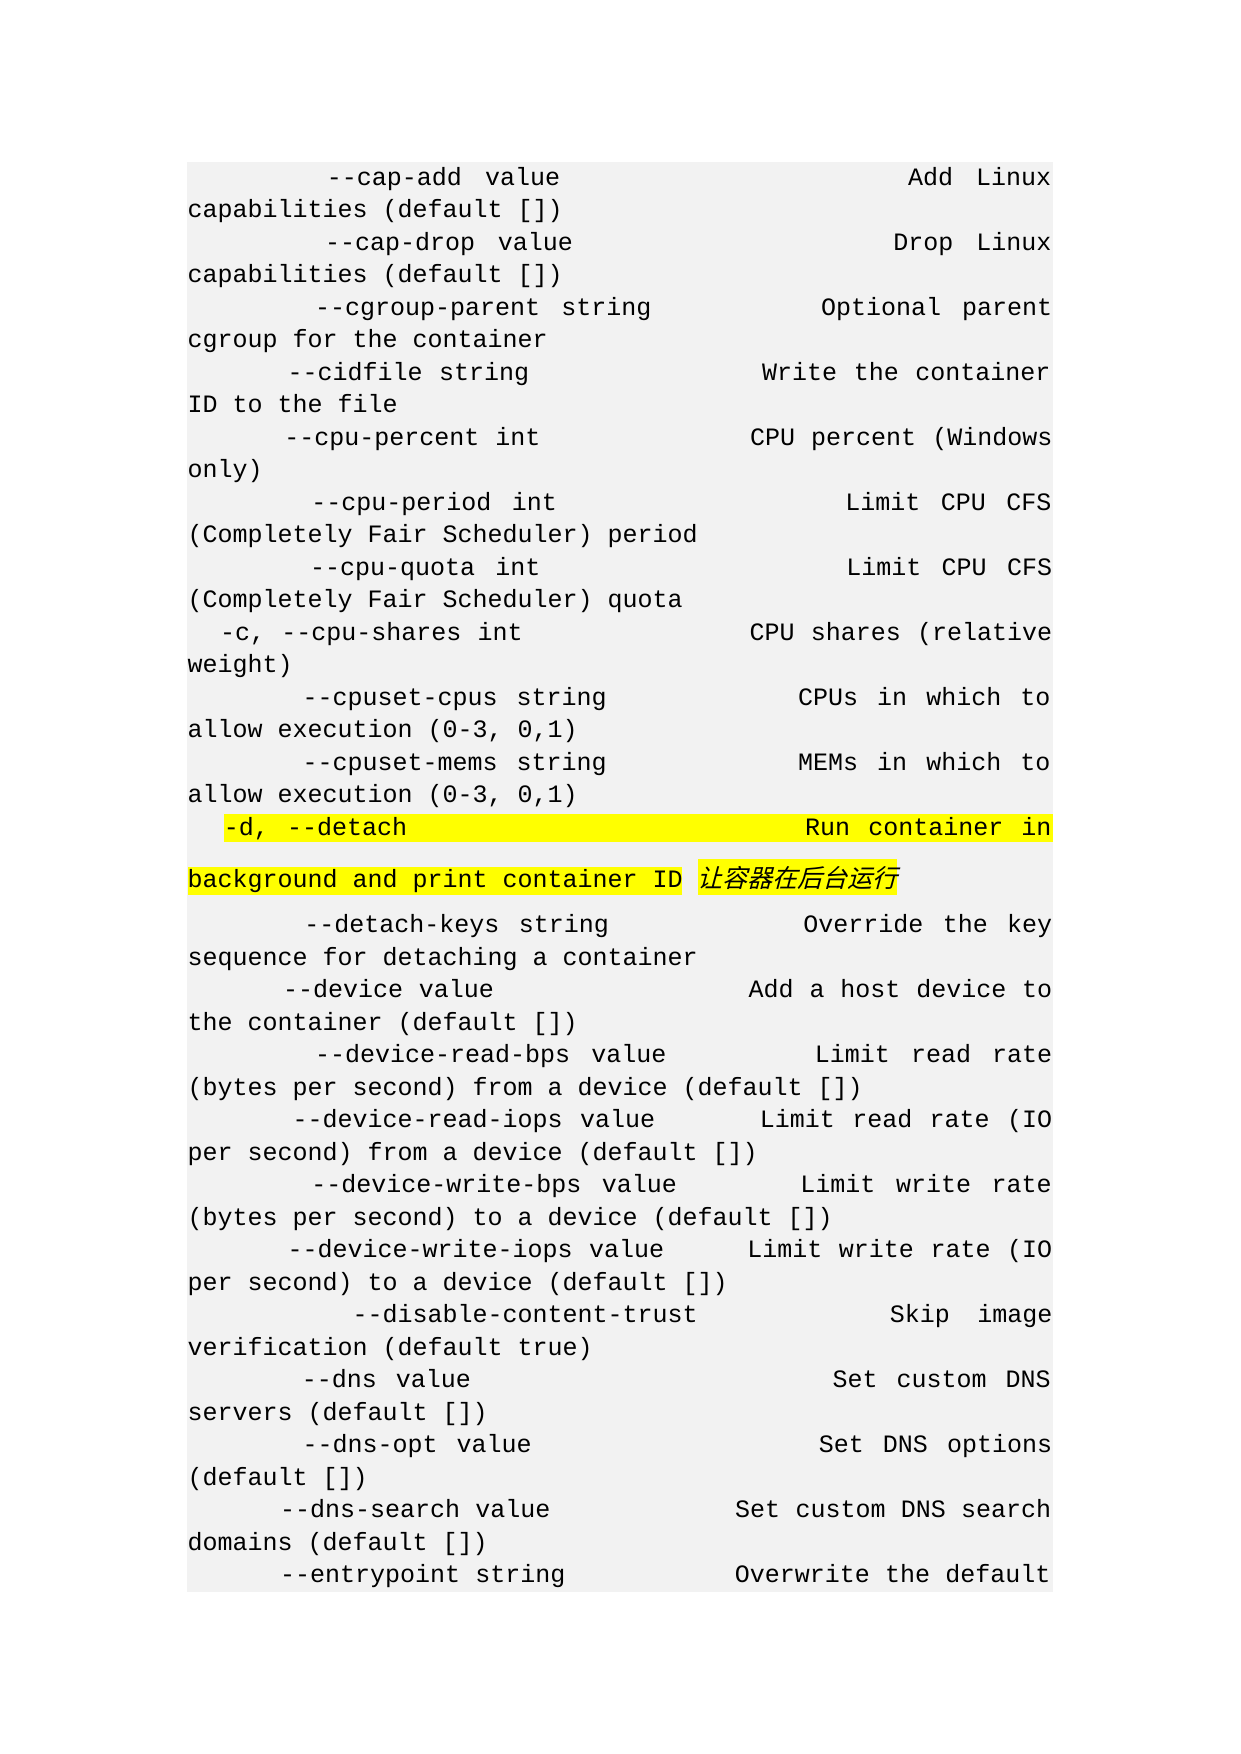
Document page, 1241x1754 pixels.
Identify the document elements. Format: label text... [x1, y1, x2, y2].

text --dns value Set custom DNS servers (default []) [187, 1364, 1053, 1429]
text --device-write-iops value Limit write rate (IO per second) to a device (default []) [187, 1234, 1053, 1299]
text --cpu-percent int CPU percent (Windows only) [187, 422, 1053, 487]
text -d, --detach Run container in background and print container ID 让容器在后台运行 [187, 812, 1053, 909]
text --detach-keys string Override the key sequence for detaching a container [187, 909, 1053, 974]
text --device value Add a host device to the container (default []) [187, 974, 1053, 1039]
text --device-read-bps value Limit read rate (bytes per second) from a device (default []) [187, 1039, 1053, 1104]
text --dns-opt value Set DNS options (default []) [187, 1429, 1053, 1494]
text --cpuset-cpus string CPUs in which to allow execution (0-3, 0,1) [187, 682, 1053, 747]
text --cgroup-parent string Optional parent cgroup for the container [187, 292, 1053, 357]
text --cpuset-mems string MEMs in which to allow execution (0-3, 0,1) [187, 747, 1053, 812]
text -c, --cpu-shares int CPU shares (relative weight) [187, 617, 1053, 682]
text --disable-content-trust Skip image verification (default true) [187, 1299, 1053, 1364]
text --cpu-period int Limit CPU CFS (Completely Fair Scheduler) period [187, 487, 1053, 552]
text --device-read-iops value Limit read rate (IO per second) from a device (default []) [187, 1104, 1053, 1169]
text --cidfile string Write the container ID to the file [187, 357, 1053, 422]
text --device-write-bps value Limit write rate (bytes per second) to a device (default []) [187, 1169, 1053, 1234]
text --dns-search value Set custom DNS search domains (default []) [187, 1494, 1053, 1559]
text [187, 1559, 1053, 1592]
text --cap-drop value Drop Linux capabilities (default []) [187, 227, 1053, 292]
text --cpu-quota int Limit CPU CFS (Completely Fair Scheduler) quota [187, 552, 1053, 617]
text --cap-add value Add Linux capabilities (default []) [187, 162, 1053, 227]
